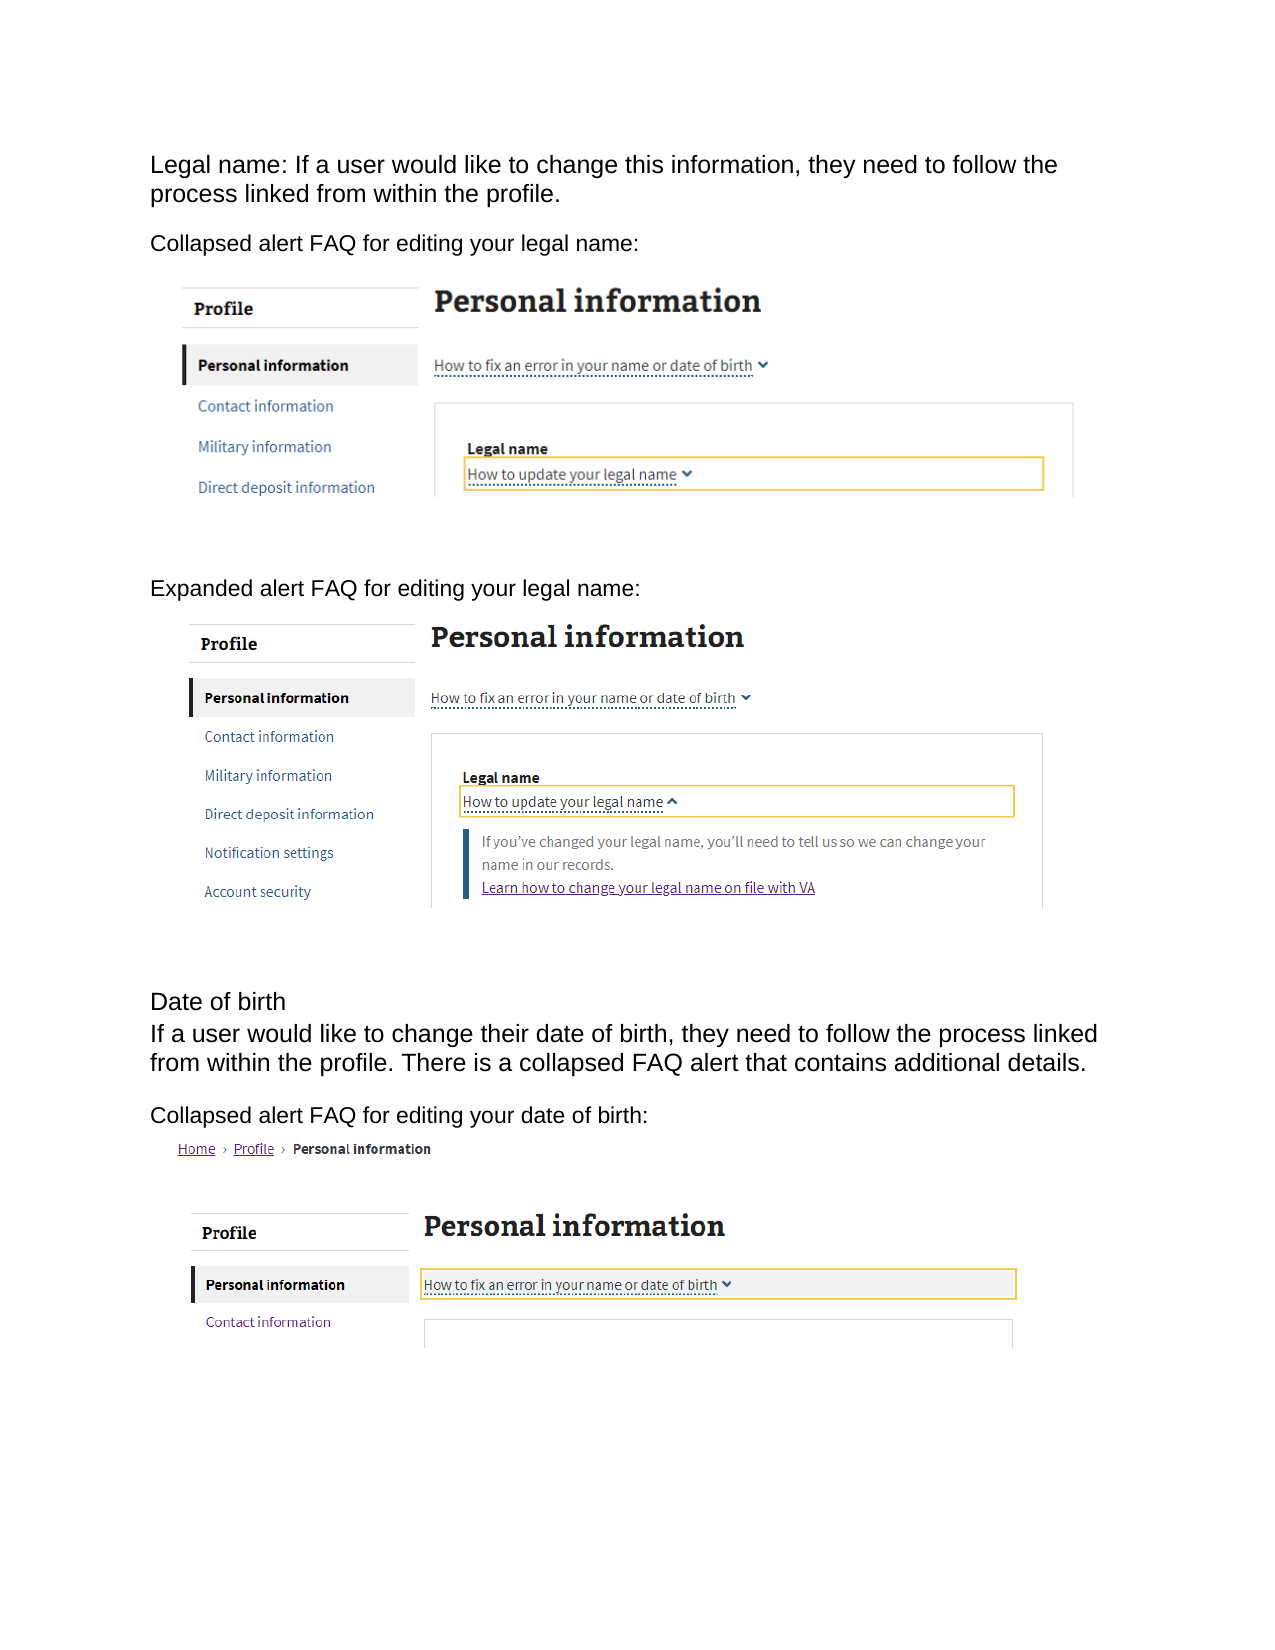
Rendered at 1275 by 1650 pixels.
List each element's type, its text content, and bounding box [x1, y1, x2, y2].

picture [150, 261, 1125, 497]
text If a user would like to change their date of birth, they need to follow the process linked from within the profile. There is a collapsed FAQ alert that contains additional details. [150, 1019, 1125, 1077]
subtitle Date of birth [150, 986, 1125, 1015]
subtitle Legal name: If a user would like to change this information, they need to follow the process linked from within the profile. [150, 150, 1125, 207]
picture [150, 605, 1125, 908]
subtitle Collapsed alert FAQ for editing your legal name: [150, 230, 1125, 257]
subtitle Collapsed alert FAQ for editing your date of birth: [150, 1102, 1125, 1128]
subtitle Expanded alert FAQ for editing your legal name: [150, 575, 1125, 601]
picture [150, 1132, 1125, 1348]
